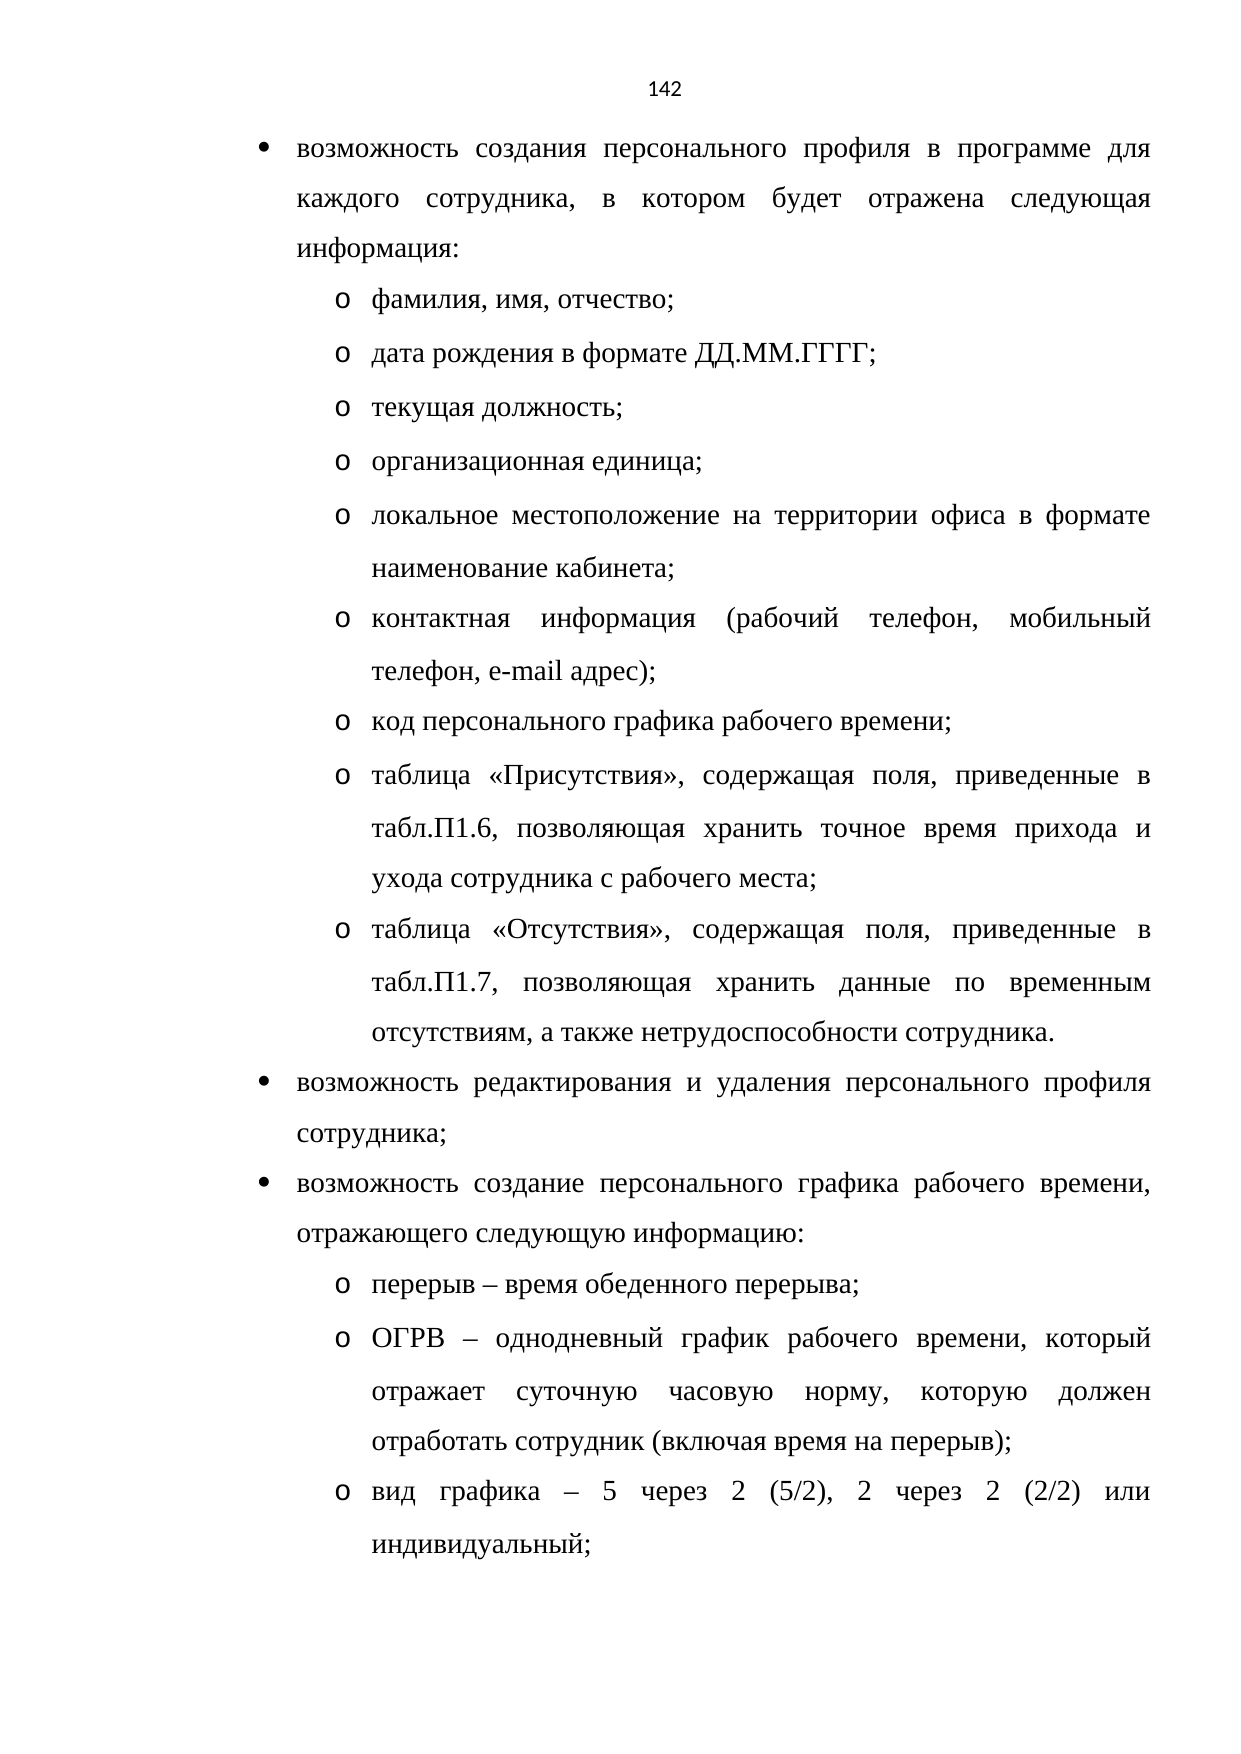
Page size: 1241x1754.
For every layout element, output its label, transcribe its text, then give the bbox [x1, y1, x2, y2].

list ОГРВ – однодневный график рабочего времени, который отражает суточную часовую норму, которую должен отработать сотрудник (включая время на перерыв); [334, 1320, 1152, 1456]
list таблица «Присутствия», содержащая поля, приведенные в табл.П1.6, позволяющая хранить точное время прихода и ухода сотрудника с рабочего места; [334, 757, 1152, 894]
list дата рождения в формате ДД.ММ.ГГГГ; [334, 335, 1152, 371]
list возможность редактирования и удаления персонального профиля сотрудника; [259, 1064, 1152, 1148]
list контактная информация (рабочий телефон, мобильный телефон, e-mail адрес); [334, 600, 1152, 687]
list код персонального графика рабочего времени; [334, 703, 1152, 739]
list фамилия, имя, отчество; [334, 281, 1152, 317]
list организационная единица; [334, 443, 1152, 479]
list возможность создание персонального графика рабочего времени, отражающего следующую информацию: [259, 1165, 1152, 1249]
list возможность создания персонального профиля в программе для каждого сотрудника, в котором будет отражена следующая информация: [259, 130, 1152, 264]
list таблица «Отсутствия», содержащая поля, приведенные в табл.П1.7, позволяющая хранить данные по временным отсутствиям, а также нетрудоспособности сотрудника. [334, 911, 1152, 1047]
list текущая должность; [334, 389, 1152, 425]
list локальное местоположение на территории офиса в формате наименование кабинета; [334, 497, 1152, 583]
list перерыв – время обеденного перерыва; [334, 1266, 1152, 1302]
list вид графика – 5 через 2 (5/2), 2 через 2 (2/2) или индивидуальный; [334, 1473, 1152, 1559]
